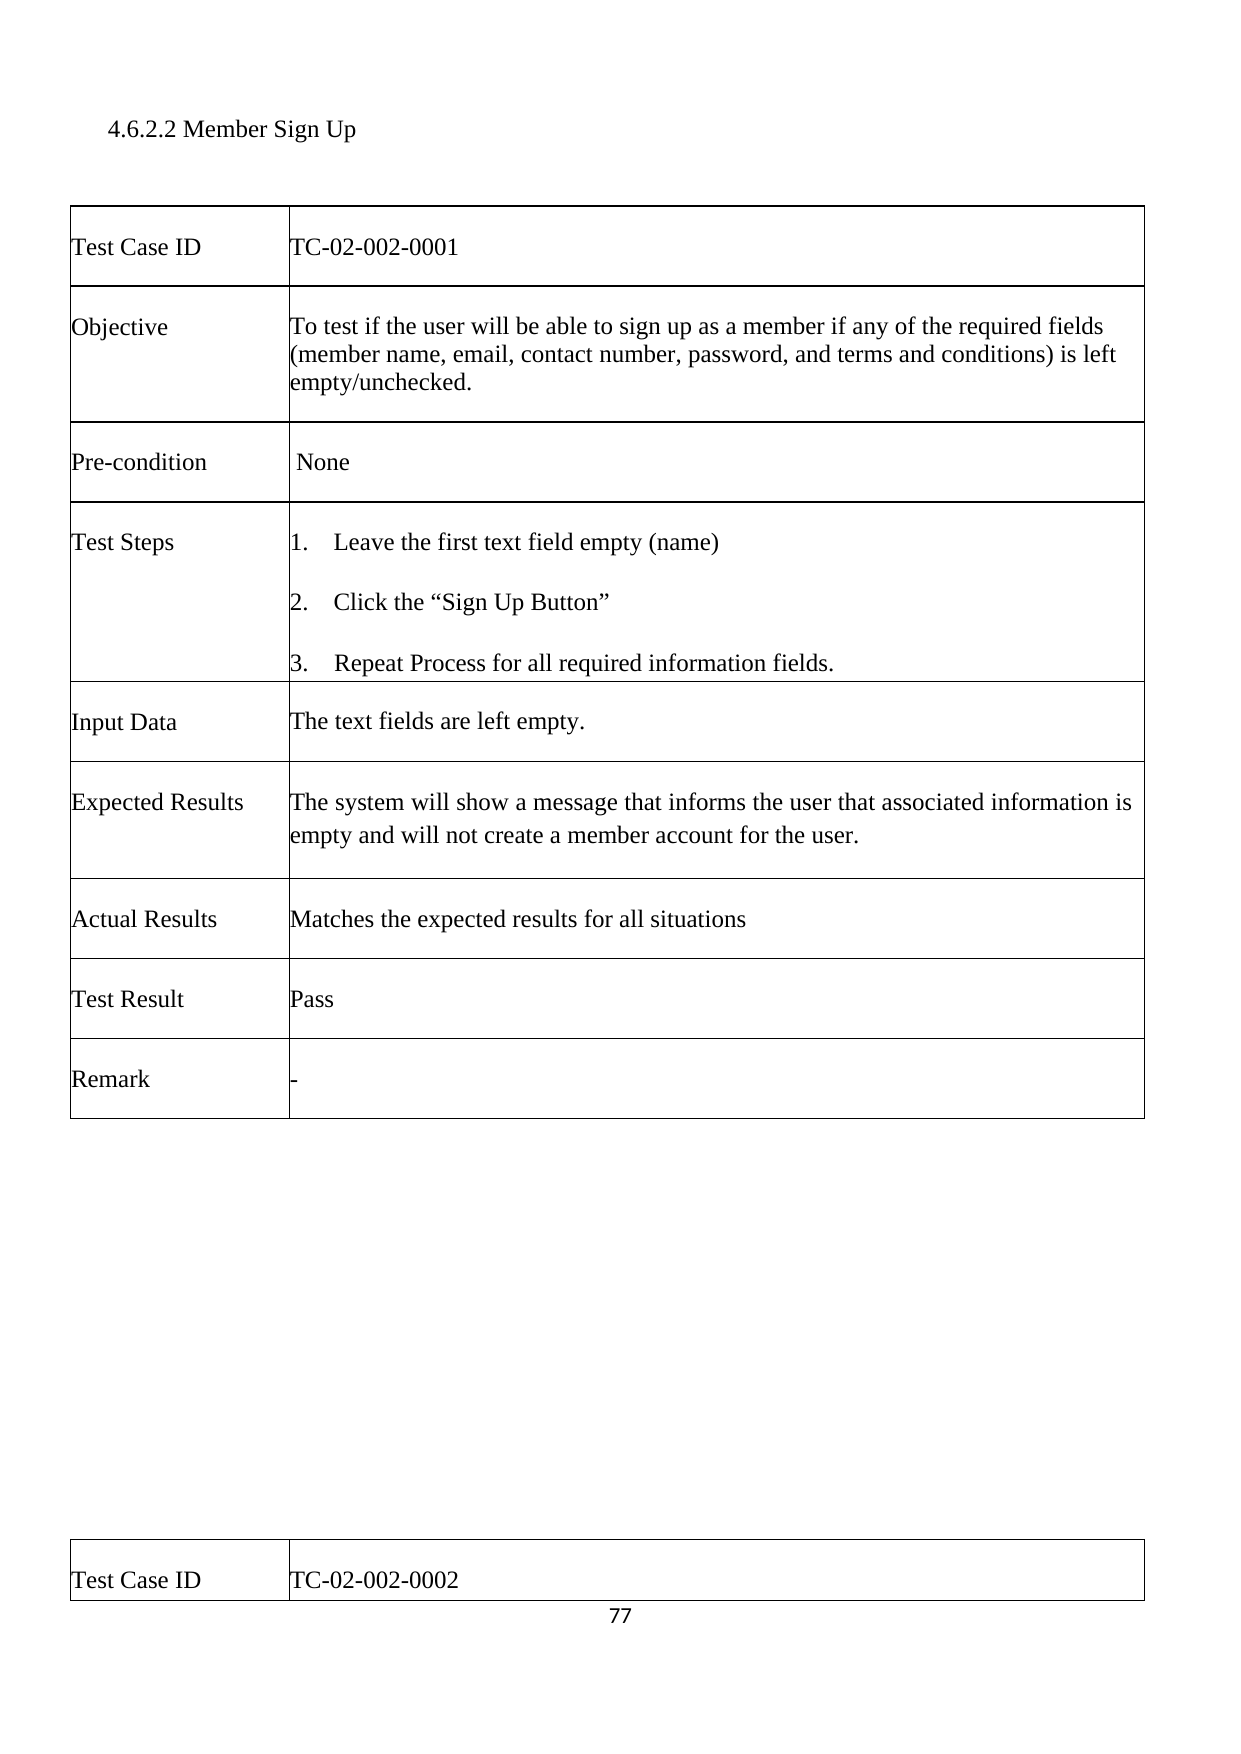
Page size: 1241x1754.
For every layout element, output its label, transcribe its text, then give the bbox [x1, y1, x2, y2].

table_header TC-02-002-0001 [290, 207, 1144, 285]
table_cell The system will show a message that informs the user that associated information is empty and will not create a member account for the user. [290, 762, 1144, 878]
table_cell Expected Results [71, 762, 289, 878]
table_cell Test Steps [71, 503, 289, 681]
table_cell The text fields are left empty. [290, 682, 1144, 761]
table_cell To test if the user will be able to sign up as a member if any of the required fields (member name, email, contact number, password, and terms and conditions) is left empty/unchecked. [290, 287, 1144, 421]
table_cell 1. Leave the first text field empty (name) 2. Click the “Sign Up Button” 3. Repeat Process for all required information fields. [290, 503, 1144, 681]
table_cell Test Result [71, 959, 289, 1038]
table_cell Matches the expected results for all situations [290, 879, 1144, 958]
table_cell Objective [71, 287, 289, 421]
subtitle 4.6.2.2 Member Sign Up [108, 114, 1170, 143]
table_cell None [290, 423, 1144, 501]
table_cell Pre-condition [71, 423, 289, 501]
table_header Test Case ID [71, 207, 289, 285]
table_header Test Case ID [71, 1540, 289, 1600]
table_cell - [290, 1039, 1144, 1118]
table_cell Actual Results [71, 879, 289, 958]
table_cell Remark [71, 1039, 289, 1118]
table_header TC-02-002-0002 [290, 1540, 1144, 1600]
table_cell Input Data [71, 682, 289, 761]
table_cell Pass [290, 959, 1144, 1038]
